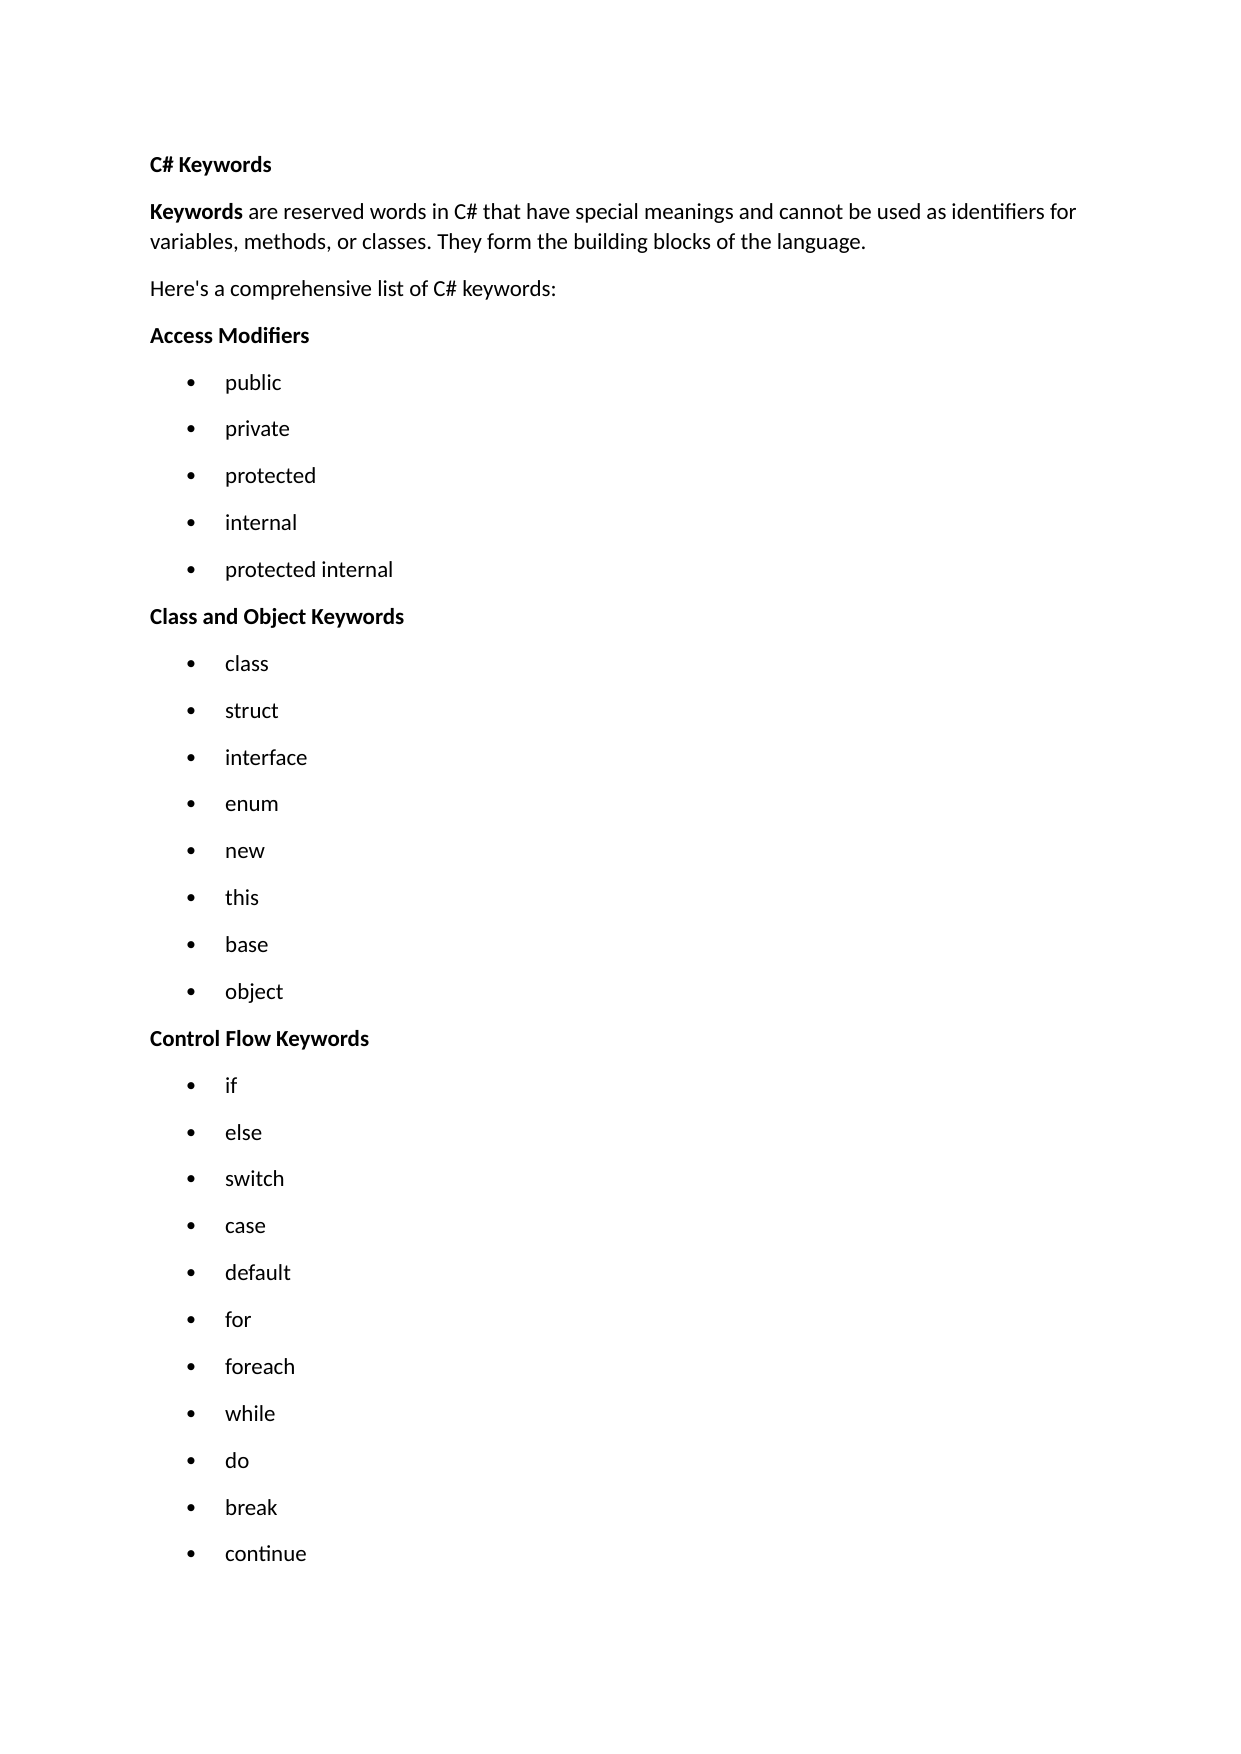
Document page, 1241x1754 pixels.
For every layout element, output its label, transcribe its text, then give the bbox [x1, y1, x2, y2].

list for [187, 1305, 1090, 1333]
list foreach [187, 1352, 1090, 1380]
list protected internal [187, 555, 1090, 583]
list public [187, 368, 1090, 396]
text Control Flow Keywords [150, 1024, 1090, 1052]
list if [187, 1071, 1090, 1099]
text C# Keywords [150, 150, 1090, 178]
list switch [187, 1164, 1090, 1193]
list do [187, 1446, 1090, 1474]
list struct [187, 696, 1090, 724]
text Access Modifiers [150, 321, 1090, 349]
list class [187, 649, 1090, 677]
text Class and Object Keywords [150, 602, 1090, 630]
list interface [187, 743, 1090, 771]
list protected [187, 461, 1090, 489]
list object [187, 977, 1090, 1005]
list break [187, 1493, 1090, 1521]
list new [187, 836, 1090, 864]
list default [187, 1258, 1090, 1286]
list base [187, 930, 1090, 958]
text Here's a comprehensive list of C# keywords: [150, 274, 1090, 302]
list case [187, 1211, 1090, 1239]
list else [187, 1118, 1090, 1146]
list this [187, 883, 1090, 911]
list continue [187, 1539, 1090, 1568]
list while [187, 1399, 1090, 1427]
list private [187, 414, 1090, 443]
list enum [187, 789, 1090, 818]
list internal [187, 508, 1090, 536]
text Keywords are reserved words in C# that have special meanings and cannot be used as identifiers for variables, methods, or classes. They form the building blocks of the language. [150, 197, 1090, 255]
